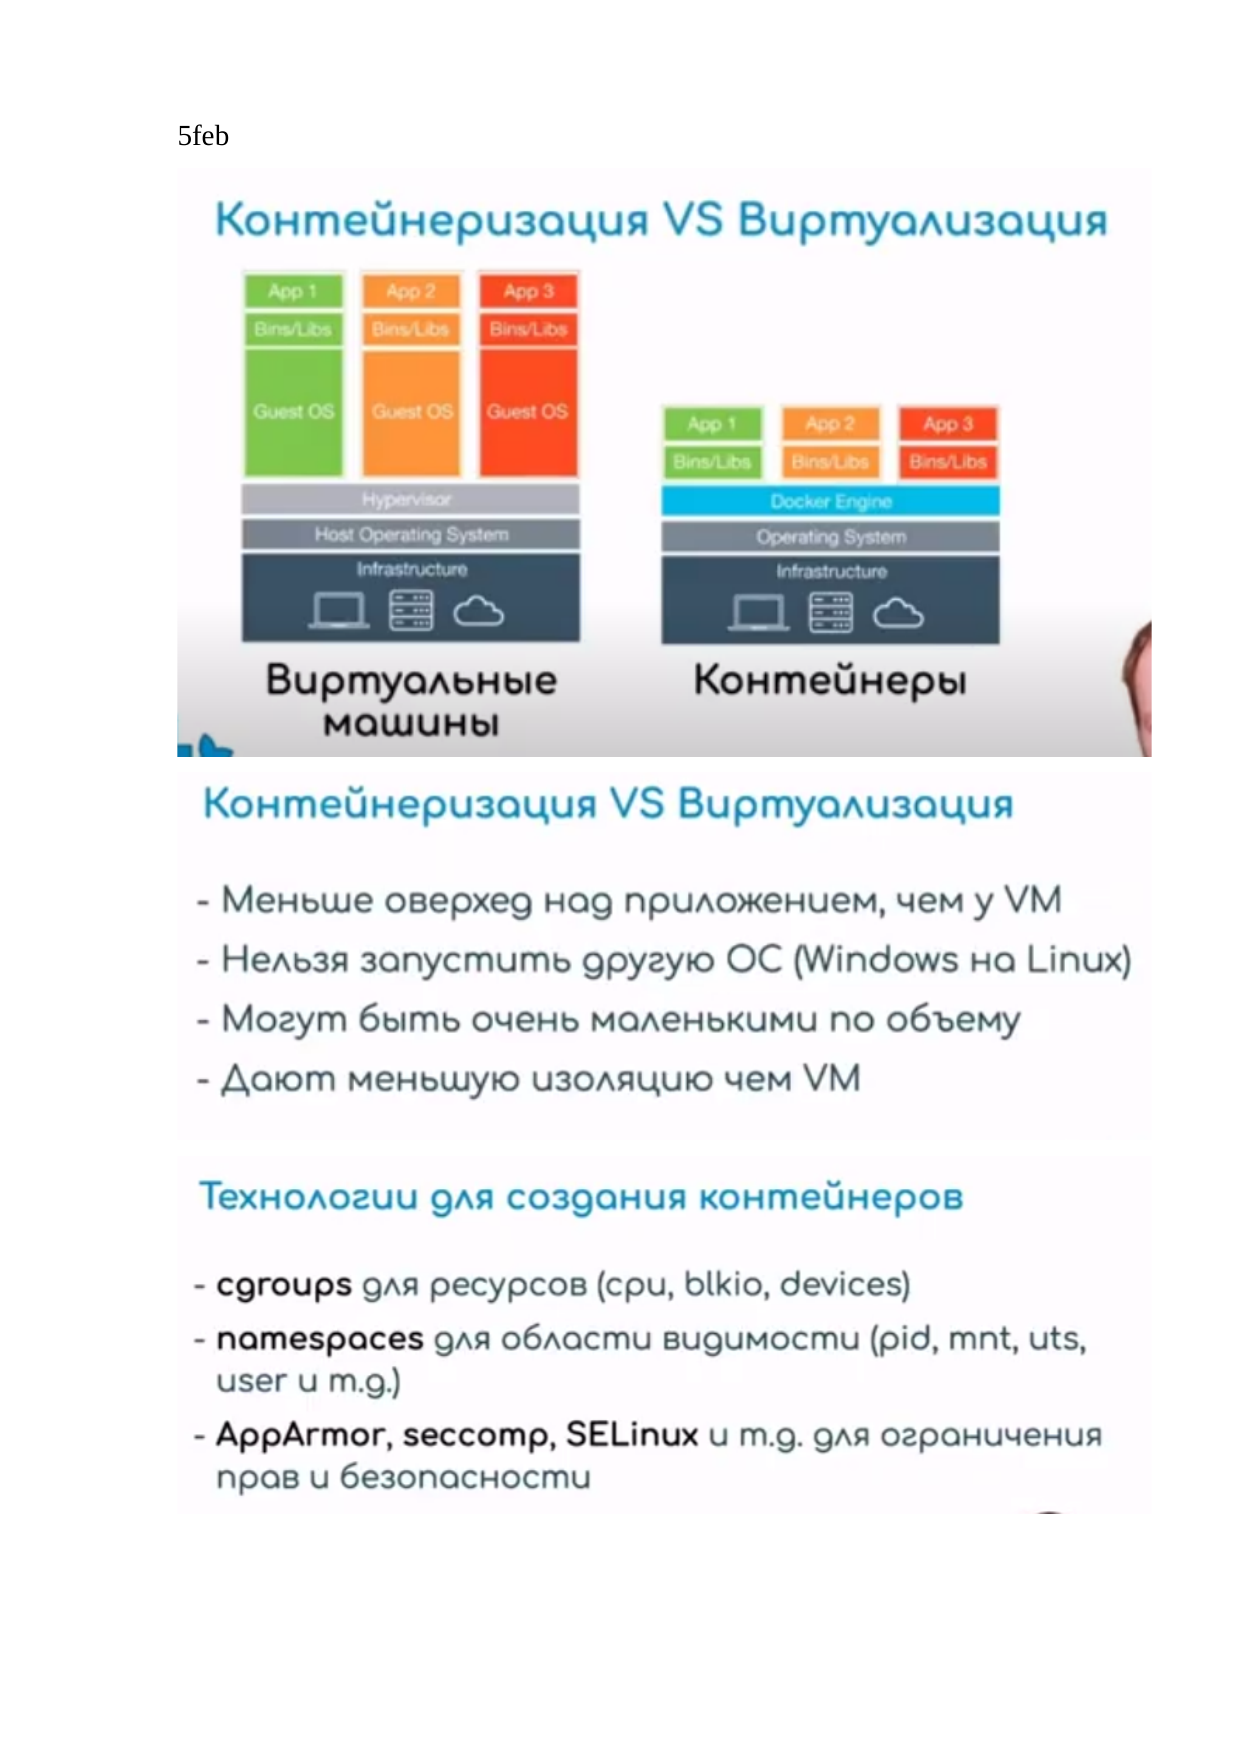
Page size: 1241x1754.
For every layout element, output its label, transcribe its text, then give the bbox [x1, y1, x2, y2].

text 5feb [177, 118, 1152, 152]
picture [177, 1156, 1152, 1514]
picture [177, 168, 1152, 757]
picture [177, 772, 1152, 1140]
